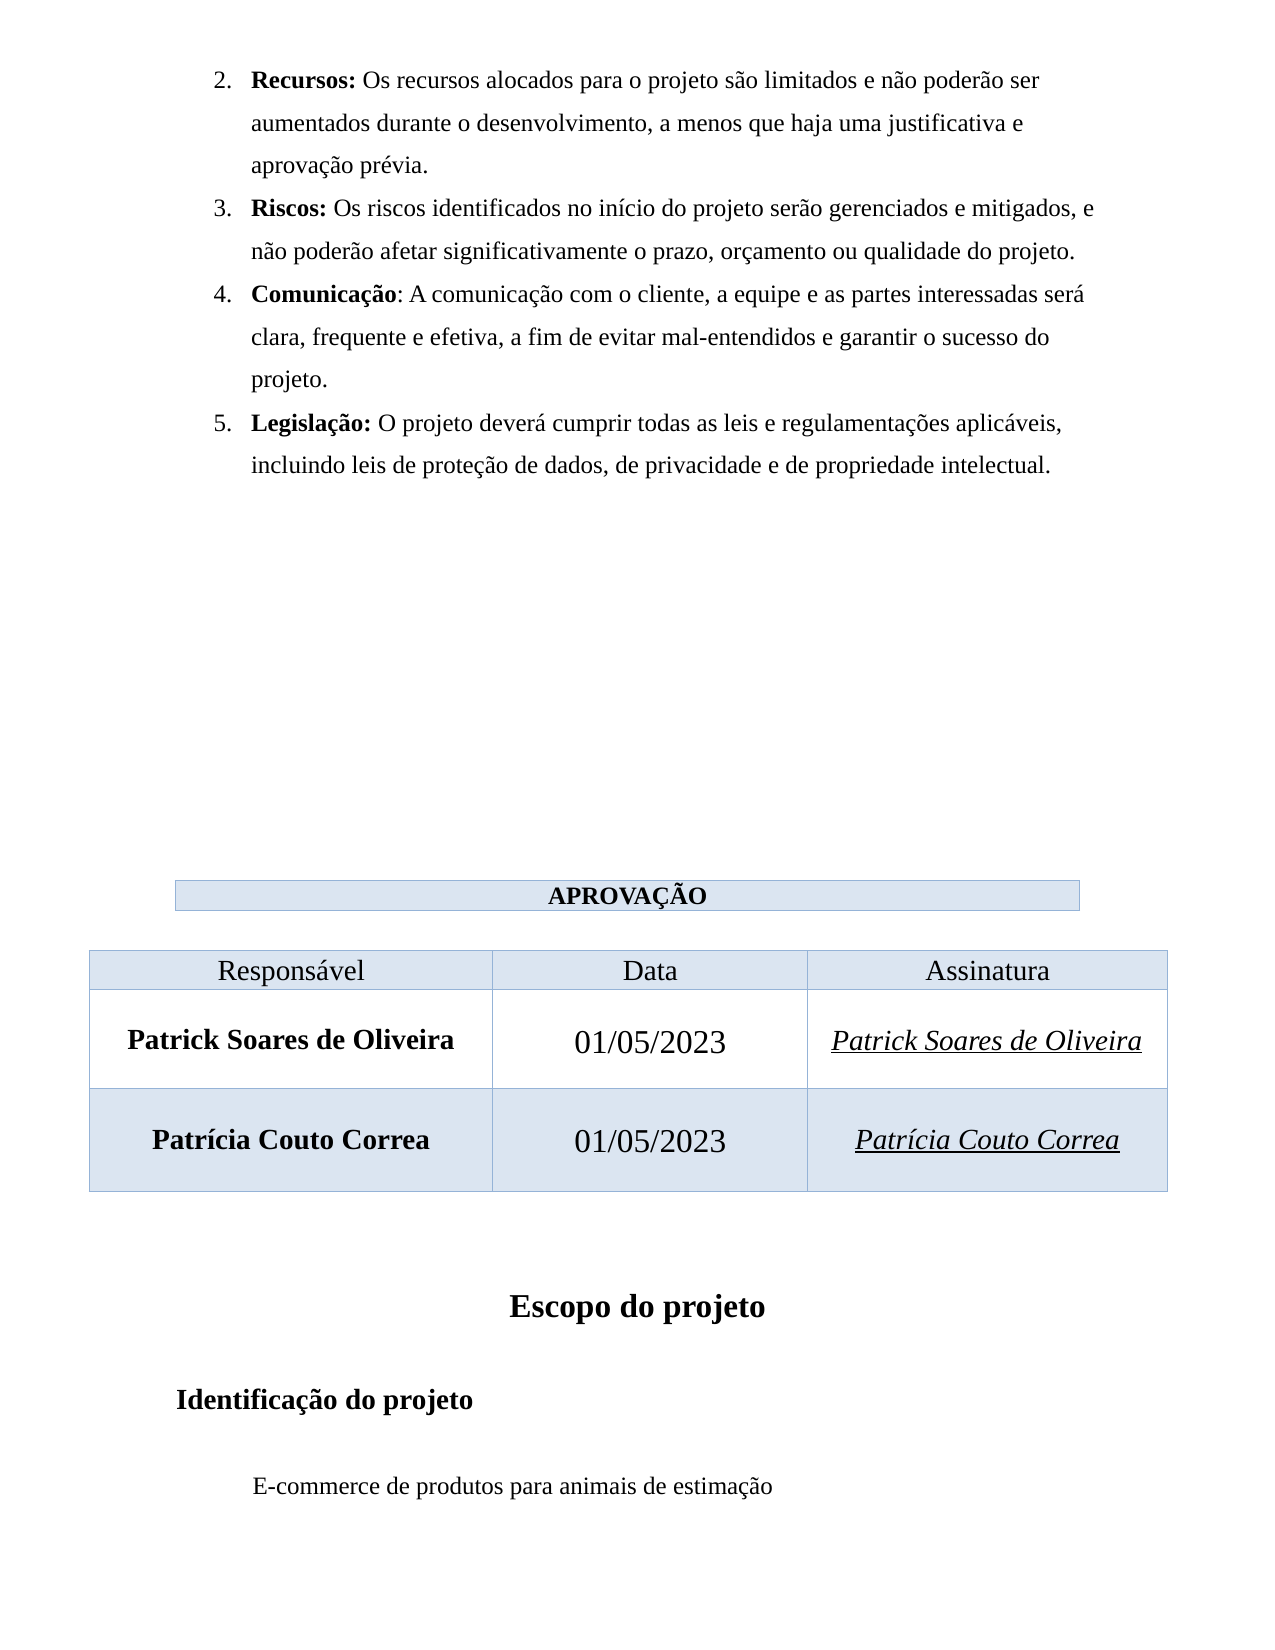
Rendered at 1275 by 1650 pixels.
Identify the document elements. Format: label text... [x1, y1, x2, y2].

subtitle Identificação do projeto [176, 1382, 904, 1416]
table_header Responsável [90, 951, 492, 989]
table_cell Patrícia Couto Correa [808, 1089, 1167, 1191]
list Legislação: O projeto deverá cumprir todas as leis e regulamentações aplicáveis, incluindo leis de proteção de dados, de privacidade e de propriedade intelectual. [213, 408, 1099, 479]
table_header Assinatura [808, 951, 1167, 989]
text E-commerce de produtos para animais de estimação [252, 1471, 1099, 1500]
table_cell Patrick Soares de Oliveira [808, 990, 1167, 1088]
table_cell 01/05/2023 [493, 990, 807, 1088]
table_cell 01/05/2023 [493, 1089, 807, 1191]
list Recursos: Os recursos alocados para o projeto são limitados e não poderão ser aumentados durante o desenvolvimento, a menos que haja uma justificativa e aprovação prévia. [213, 65, 1099, 179]
list Riscos: Os riscos identificados no início do projeto serão gerenciados e mitigados, e não poderão afetar significativamente o prazo, orçamento ou qualidade do projeto. [213, 193, 1099, 265]
text APROVAÇÃO [176, 881, 1079, 910]
table_cell Patrícia Couto Correa [90, 1089, 492, 1191]
list Comunicação: A comunicação com o cliente, a equipe e as partes interessadas será clara, frequente e efetiva, a fim de evitar mal-entendidos e garantir o sucesso do projeto. [213, 279, 1099, 393]
subtitle Escopo do projeto [176, 1286, 1099, 1324]
table_cell Patrick Soares de Oliveira [90, 990, 492, 1088]
table_header Data [493, 951, 807, 989]
